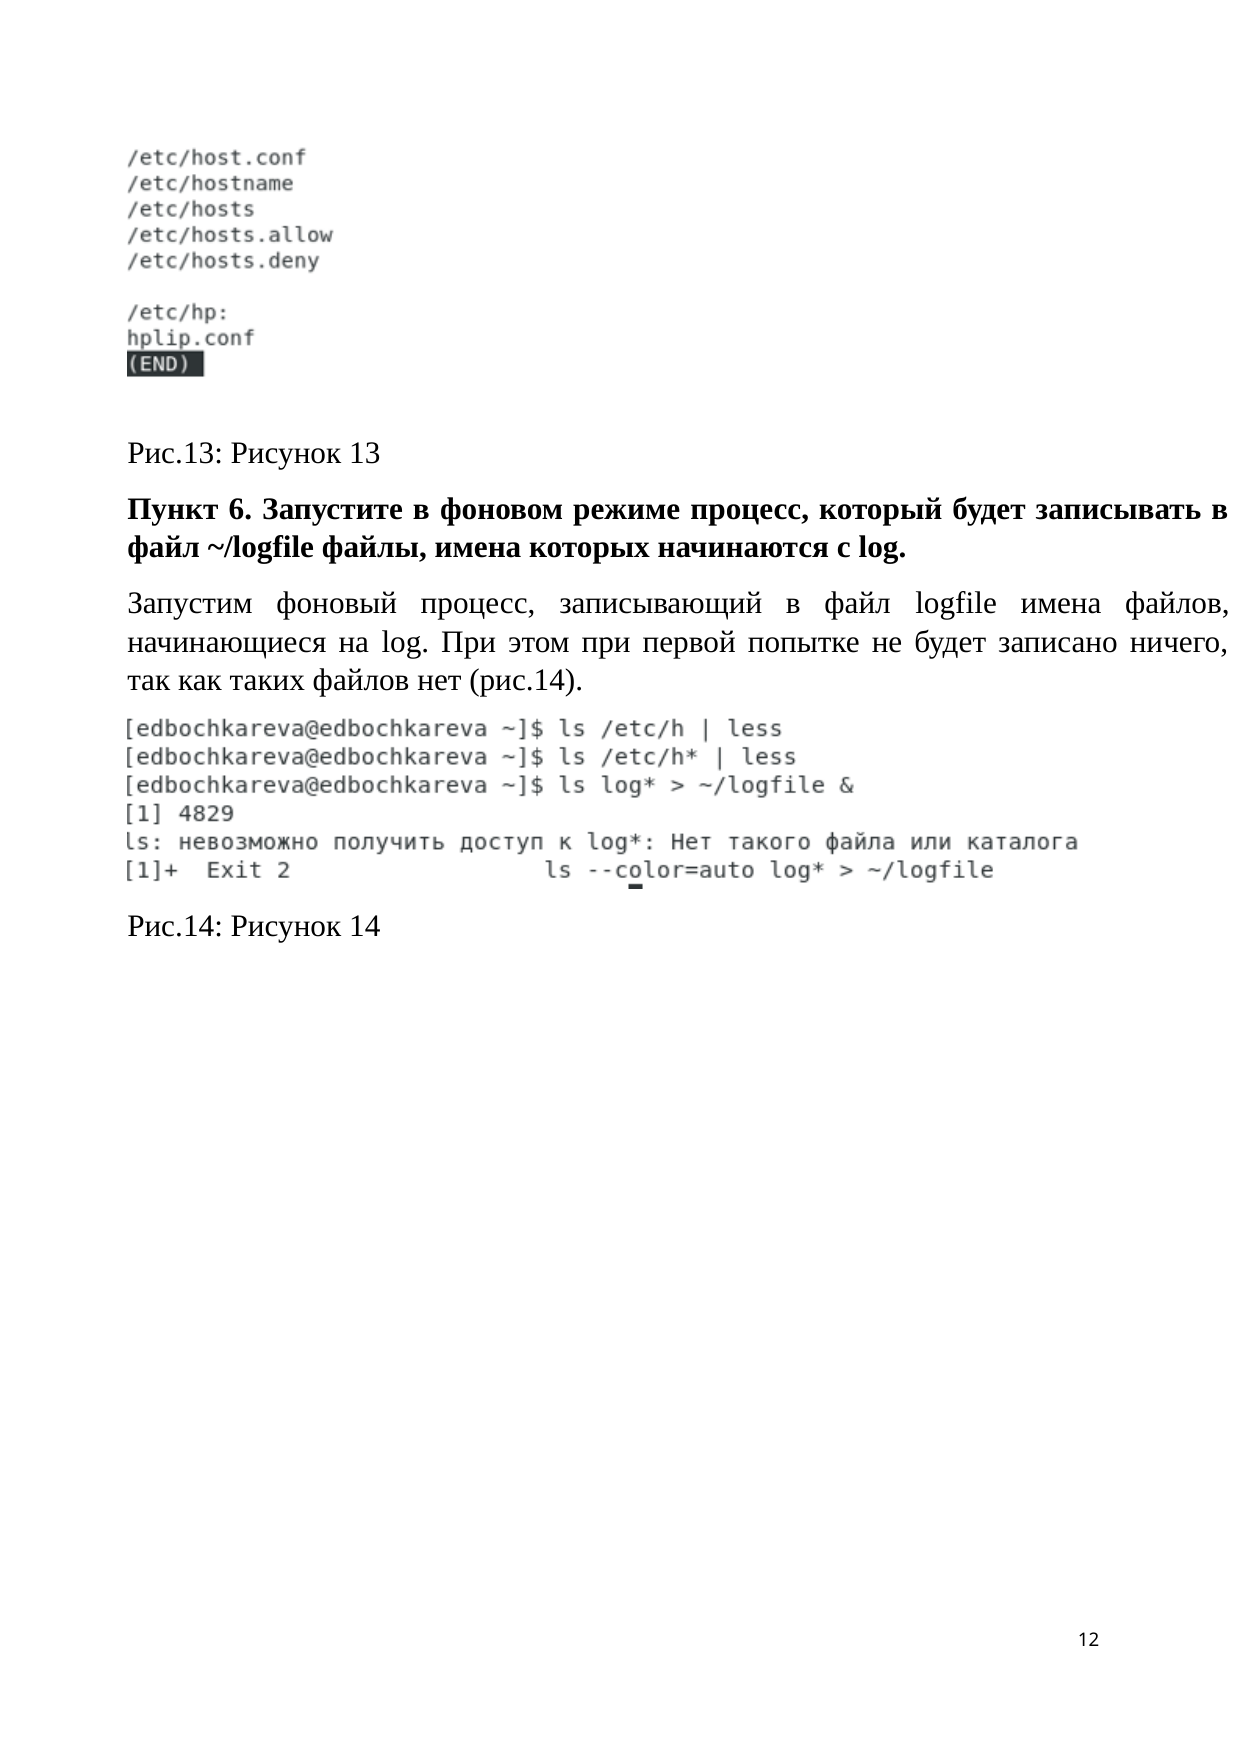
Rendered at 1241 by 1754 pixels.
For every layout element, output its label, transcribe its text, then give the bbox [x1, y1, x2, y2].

picture [127, 717, 1129, 889]
text Рис.13: Рисунок 13 [127, 434, 1230, 470]
text Рис.14: Рисунок 14 [127, 908, 1230, 944]
text Пункт 6. Запустите в фоновом режиме процесс, который будет записывать в файл ~/logfile файлы, имена которых начинаются с log. [127, 490, 1230, 564]
text Запустим фоновый процесс, записывающий в файл logfile имена файлов, начинающиеся на log. При этом при первой попытке не будет записано ничего, так как таких файлов нет (рис.14). [127, 584, 1230, 697]
picture [127, 137, 656, 416]
